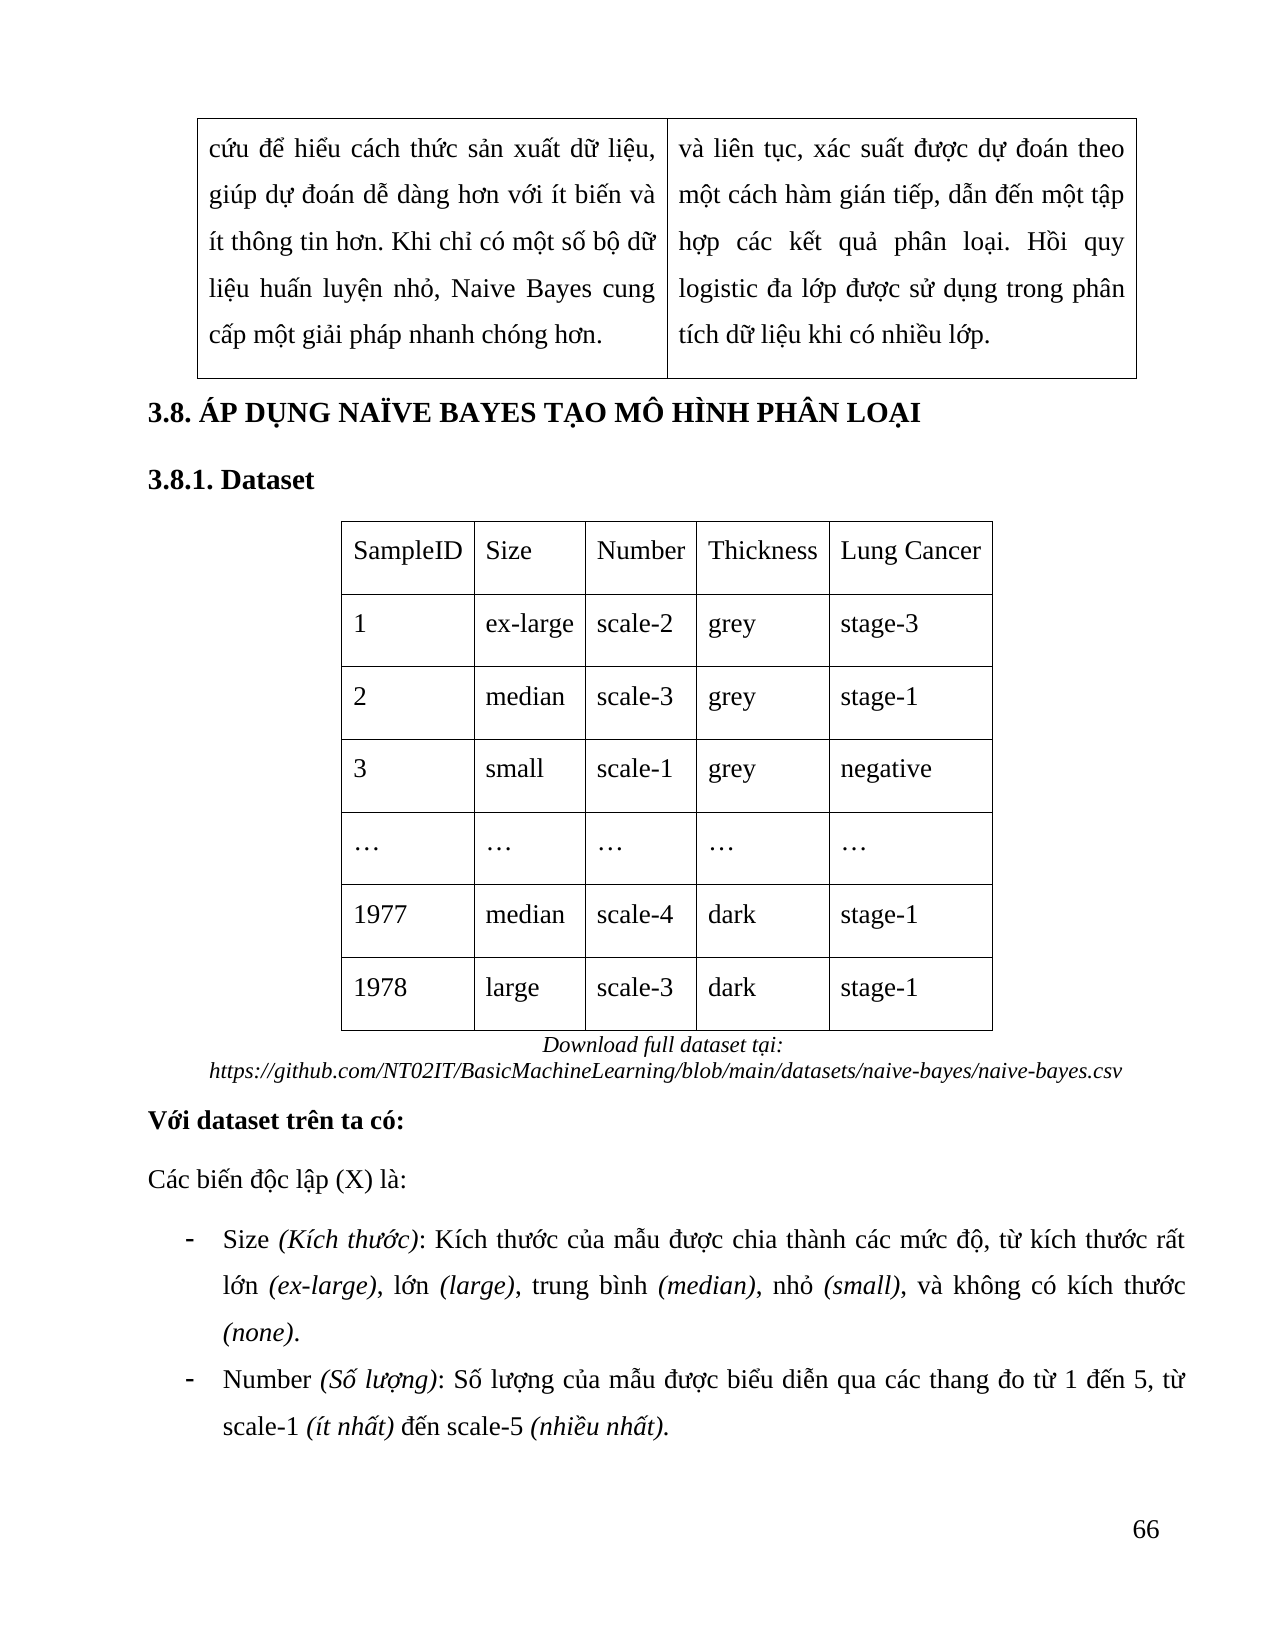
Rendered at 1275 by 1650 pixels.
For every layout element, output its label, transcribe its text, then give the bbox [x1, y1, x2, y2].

table_cell scale-3 [586, 958, 696, 1030]
table_cell median [475, 667, 585, 739]
text Download full dataset tại: https://github.com/NT02IT/BasicMachineLearning/blob/main/datasets/naive-bayes/naive-bayes.csv [148, 1031, 1186, 1083]
table_cell scale-3 [586, 667, 696, 739]
table_header Lung Cancer [830, 522, 992, 593]
list Size (Kích thước): Kích thước của mẫu được chia thành các mức độ, từ kích thước rất lớn (ex-large), lớn (large), trung bình (median), nhỏ (small), và không có kích thước (none). [185, 1223, 1186, 1347]
table_cell stage-1 [830, 885, 992, 957]
table_cell grey [697, 740, 829, 812]
table_header Thickness [697, 522, 829, 593]
table_cell small [475, 740, 585, 812]
table_cell 1978 [342, 958, 474, 1030]
table_cell stage-1 [830, 958, 992, 1030]
table_cell 3 [342, 740, 474, 812]
table_cell … [475, 813, 585, 884]
table_header Number [586, 522, 696, 593]
table_cell 1977 [342, 885, 474, 957]
table_header Size [475, 522, 585, 593]
table_cell stage-3 [830, 595, 992, 666]
table_cell … [342, 813, 474, 884]
text Với dataset trên ta có: [148, 1104, 1186, 1136]
table_cell scale-4 [586, 885, 696, 957]
table_cell dark [697, 885, 829, 957]
table_cell negative [830, 740, 992, 812]
list Number (Số lượng): Số lượng của mẫu được biểu diễn qua các thang đo từ 1 đến 5, từ scale-1 (ít nhất) đến scale-5 (nhiều nhất). [185, 1363, 1186, 1441]
subtitle 3.8.1. Dataset [148, 462, 1186, 496]
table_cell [668, 119, 1136, 377]
table_cell … [830, 813, 992, 884]
subtitle 3.8. Áp dụng Naïve Bayes tạo mô hình phân loại [148, 395, 1186, 429]
table_cell grey [697, 667, 829, 739]
table_header SampleID [342, 522, 474, 593]
table_cell stage-1 [830, 667, 992, 739]
table_cell 2 [342, 667, 474, 739]
table_cell grey [697, 595, 829, 666]
table_cell dark [697, 958, 829, 1030]
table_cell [198, 119, 667, 377]
table_cell 1 [342, 595, 474, 666]
table_cell … [586, 813, 696, 884]
table_cell scale-2 [586, 595, 696, 666]
table_cell large [475, 958, 585, 1030]
text Các biến độc lập (X) là: [148, 1163, 1186, 1195]
table_cell … [697, 813, 829, 884]
table_cell median [475, 885, 585, 957]
table_cell ex-large [475, 595, 585, 666]
table_cell scale-1 [586, 740, 696, 812]
